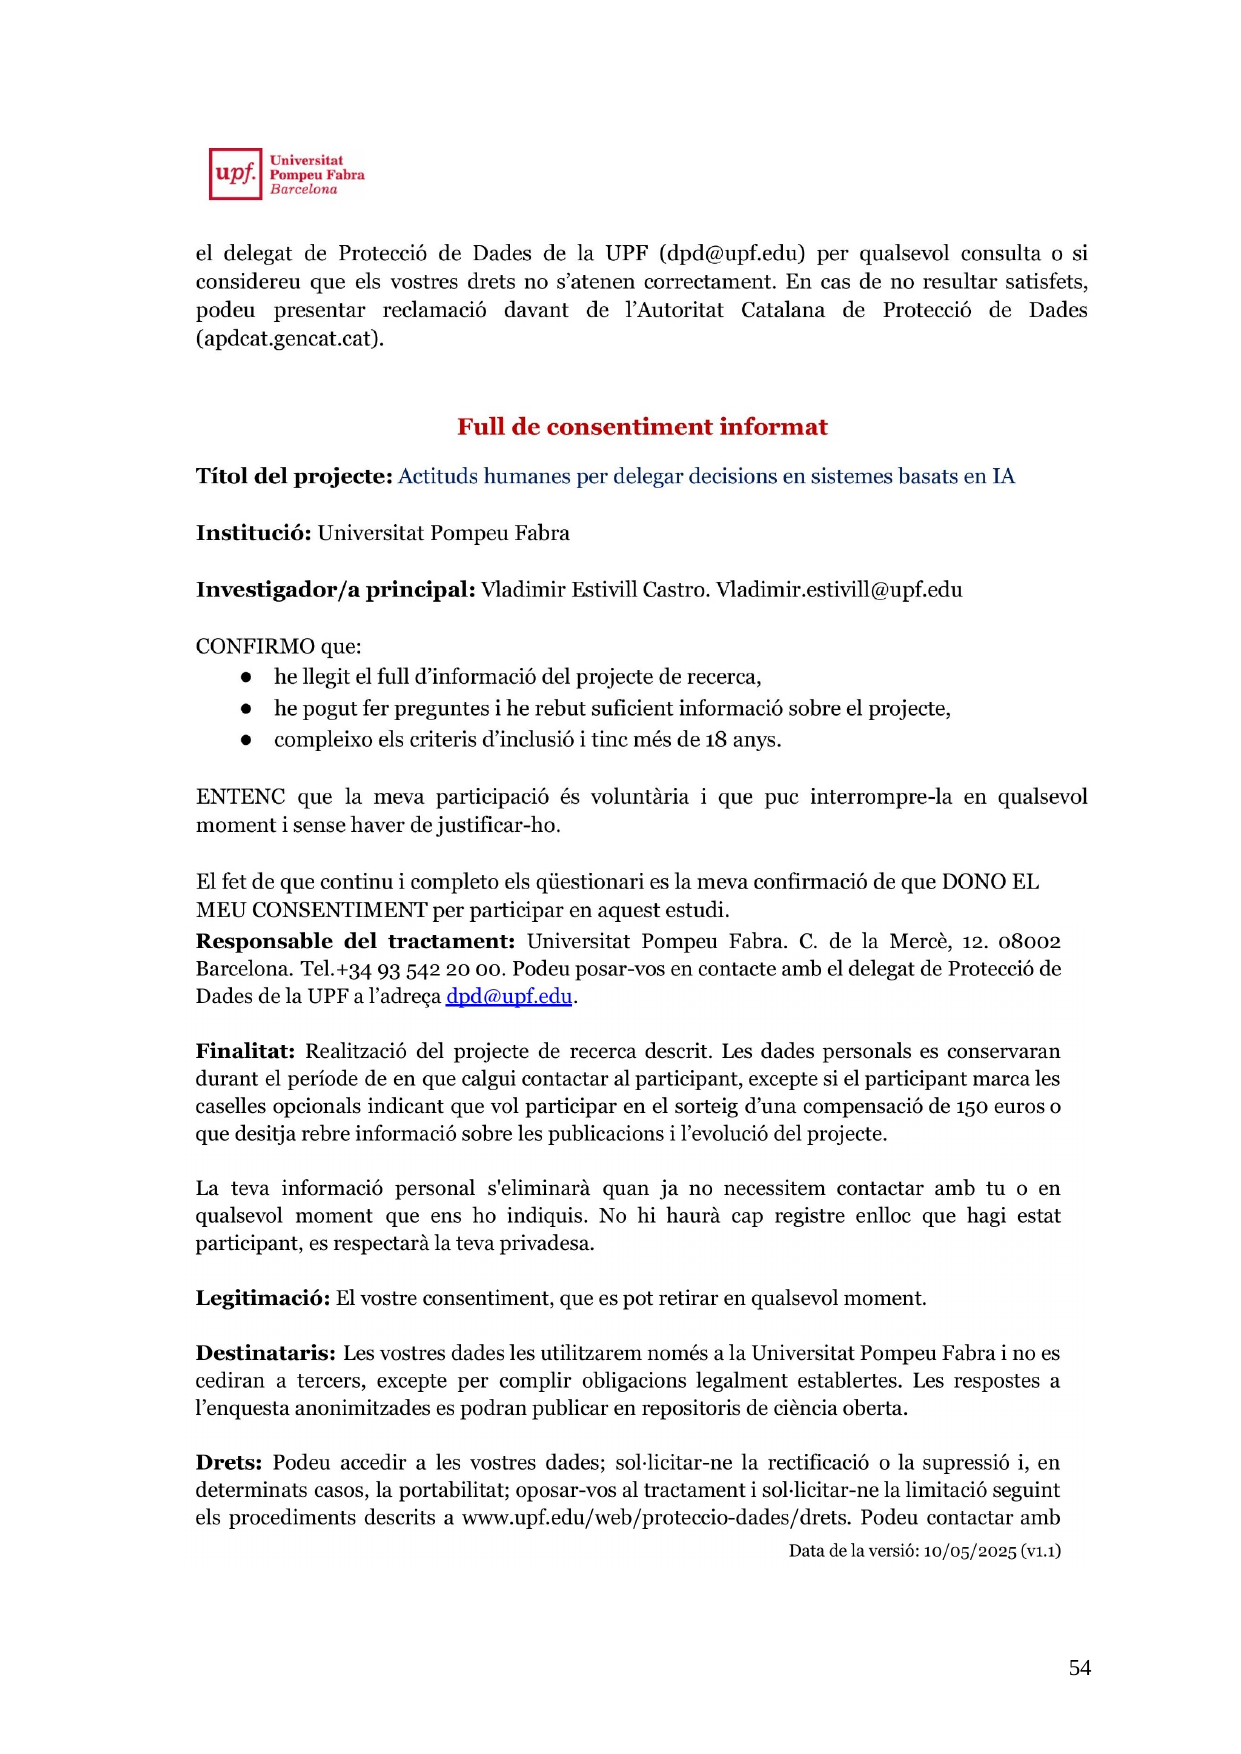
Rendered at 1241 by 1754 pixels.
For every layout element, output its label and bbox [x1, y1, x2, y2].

picture [185, 147, 1113, 1567]
